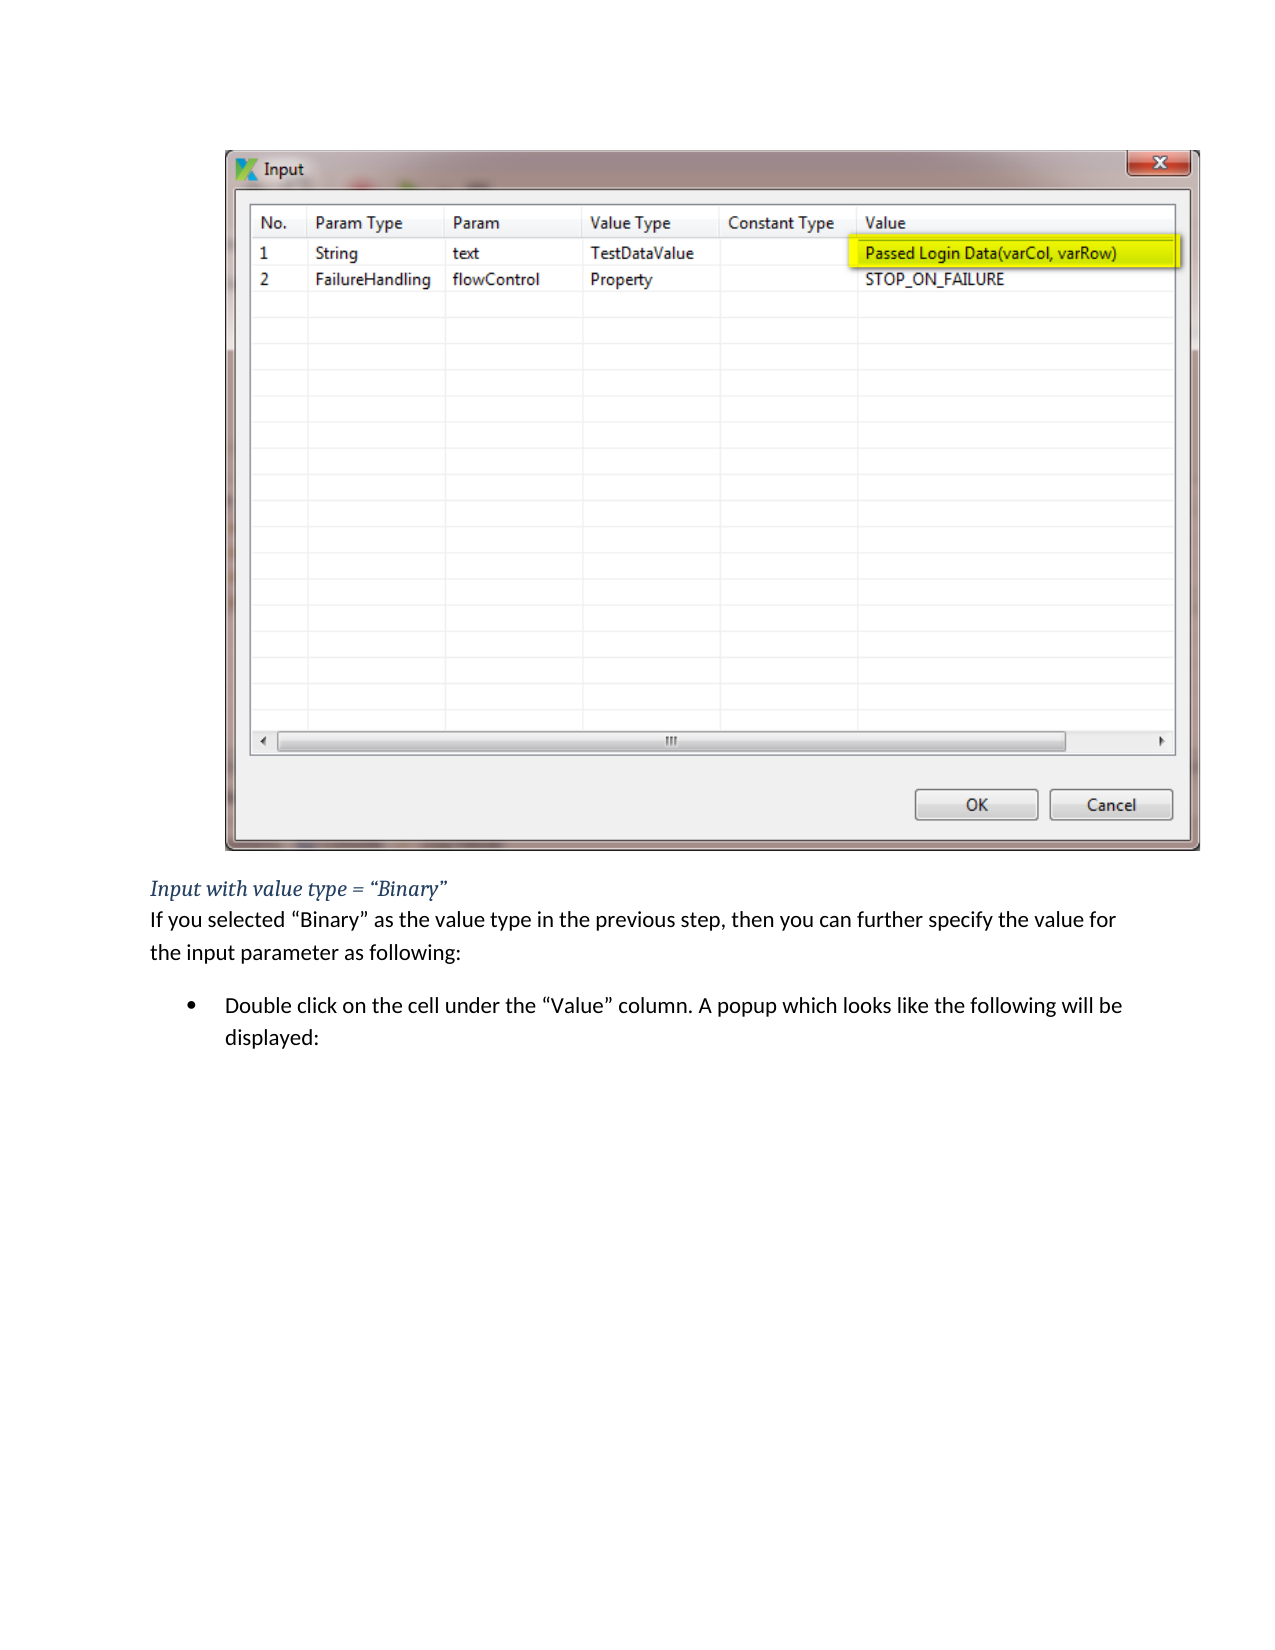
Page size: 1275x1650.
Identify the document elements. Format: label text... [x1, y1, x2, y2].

picture [225, 150, 1200, 851]
subtitle Input with value type = “Binary” [150, 875, 1125, 902]
list Double click on the cell under the “Value” column. A popup which looks like the following will be displayed: [187, 991, 1125, 1051]
text If you selected “Binary” as the value type in the previous step, then you can further specify the value for the input parameter as following: [150, 906, 1125, 966]
